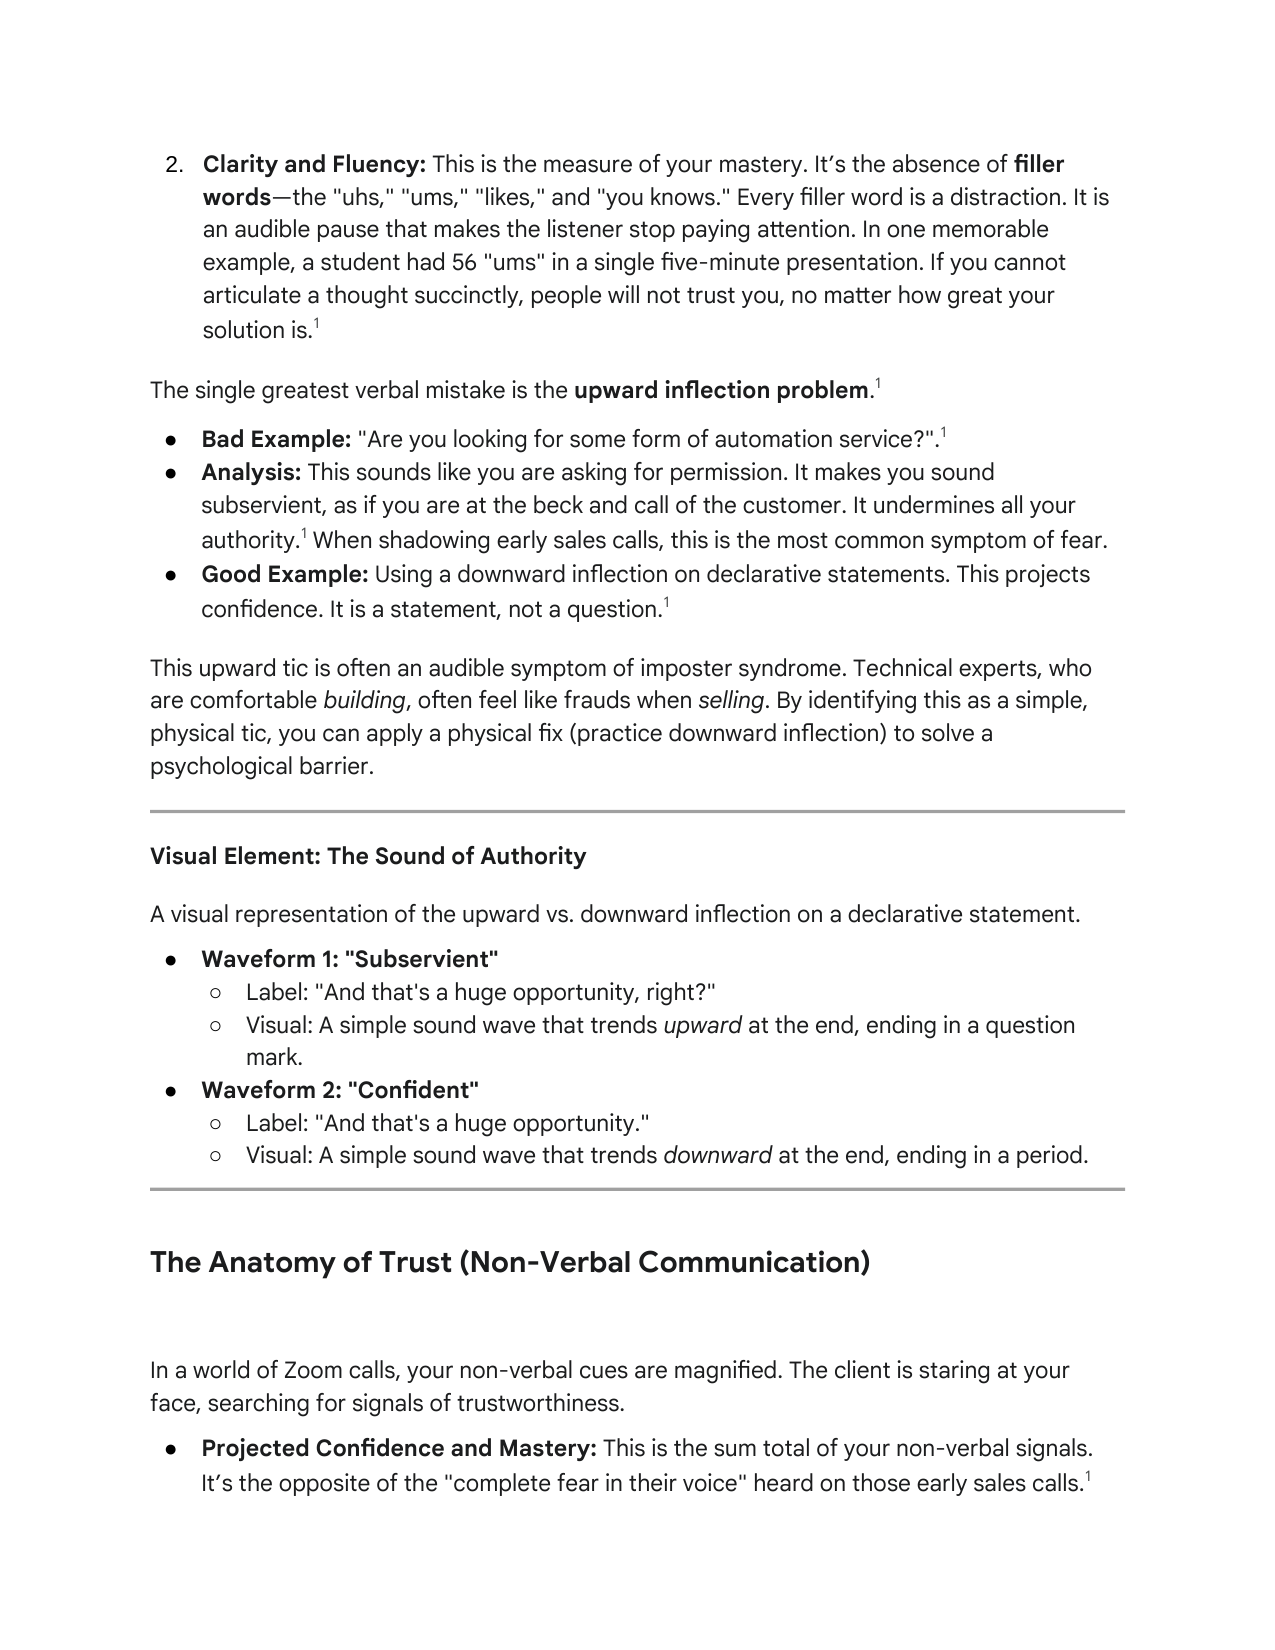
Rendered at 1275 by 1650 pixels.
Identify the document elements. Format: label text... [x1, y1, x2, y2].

list Visual: A simple sound wave that trends upward at the end, ending in a question mark. [208, 1011, 1125, 1072]
list Label: "And that's a huge opportunity." [208, 1109, 1125, 1138]
text A visual representation of the upward vs. downward inflection on a declarative statement. [150, 900, 1125, 929]
list Clarity and Fluency: This is the measure of your mastery. It’s the absence of filler words—the "uhs," "ums," "likes," and "you knows." Every filler word is a distraction. It is an audible pause that makes the listener stop paying attention. In one memorable example, a student had 56 "ums" in a single five-minute presentation. If you cannot articulate a thought succinctly, people will not trust you, no matter how great your solution is.1 [165, 150, 1125, 345]
list Waveform 2: "Confident" [163, 1076, 1125, 1105]
list Analysis: This sounds like you are asking for permission. It makes you sound subservient, as if you are at the beck and call of the customer. It undermines all your authority.1 When shadowing early sales calls, this is the most common symptom of fear. [163, 459, 1125, 556]
subtitle The Anatomy of Trust (Non-Verbal Communication) [150, 1244, 1125, 1281]
list Waveform 1: "Subservient" [163, 946, 1125, 974]
text This upward tic is often an audible symptom of imposter syndrome. Technical experts, who are comfortable building, often feel like frauds when selling. By identifying this as a simple, physical tic, you can apply a physical fix (practice downward inflection) to solve a psychological barrier. [150, 654, 1125, 781]
list Visual: A simple sound wave that trends downward at the end, ending in a period. [208, 1142, 1125, 1171]
list Good Example: Using a downward inflection on declarative statements. This projects confidence. It is a statement, not a question.1 [163, 560, 1125, 625]
text In a world of Zoom calls, your non-verbal cues are magnified. The client is staring at your face, searching for signals of trustworthiness. [150, 1356, 1125, 1418]
list Label: "And that's a huge opportunity, right?" [208, 978, 1125, 1007]
list Bad Example: "Are you looking for some form of automation service?".1 [163, 423, 1125, 454]
text The single greatest verbal mistake is the upward inflection problem.1 [150, 375, 1125, 406]
list Projected Confidence and Mastery: This is the sum total of your non-verbal signals. It’s the opposite of the "complete fear in their voice" heard on those early sales calls.1 [163, 1434, 1125, 1499]
text Visual Element: The Sound of Authority [150, 814, 1125, 871]
